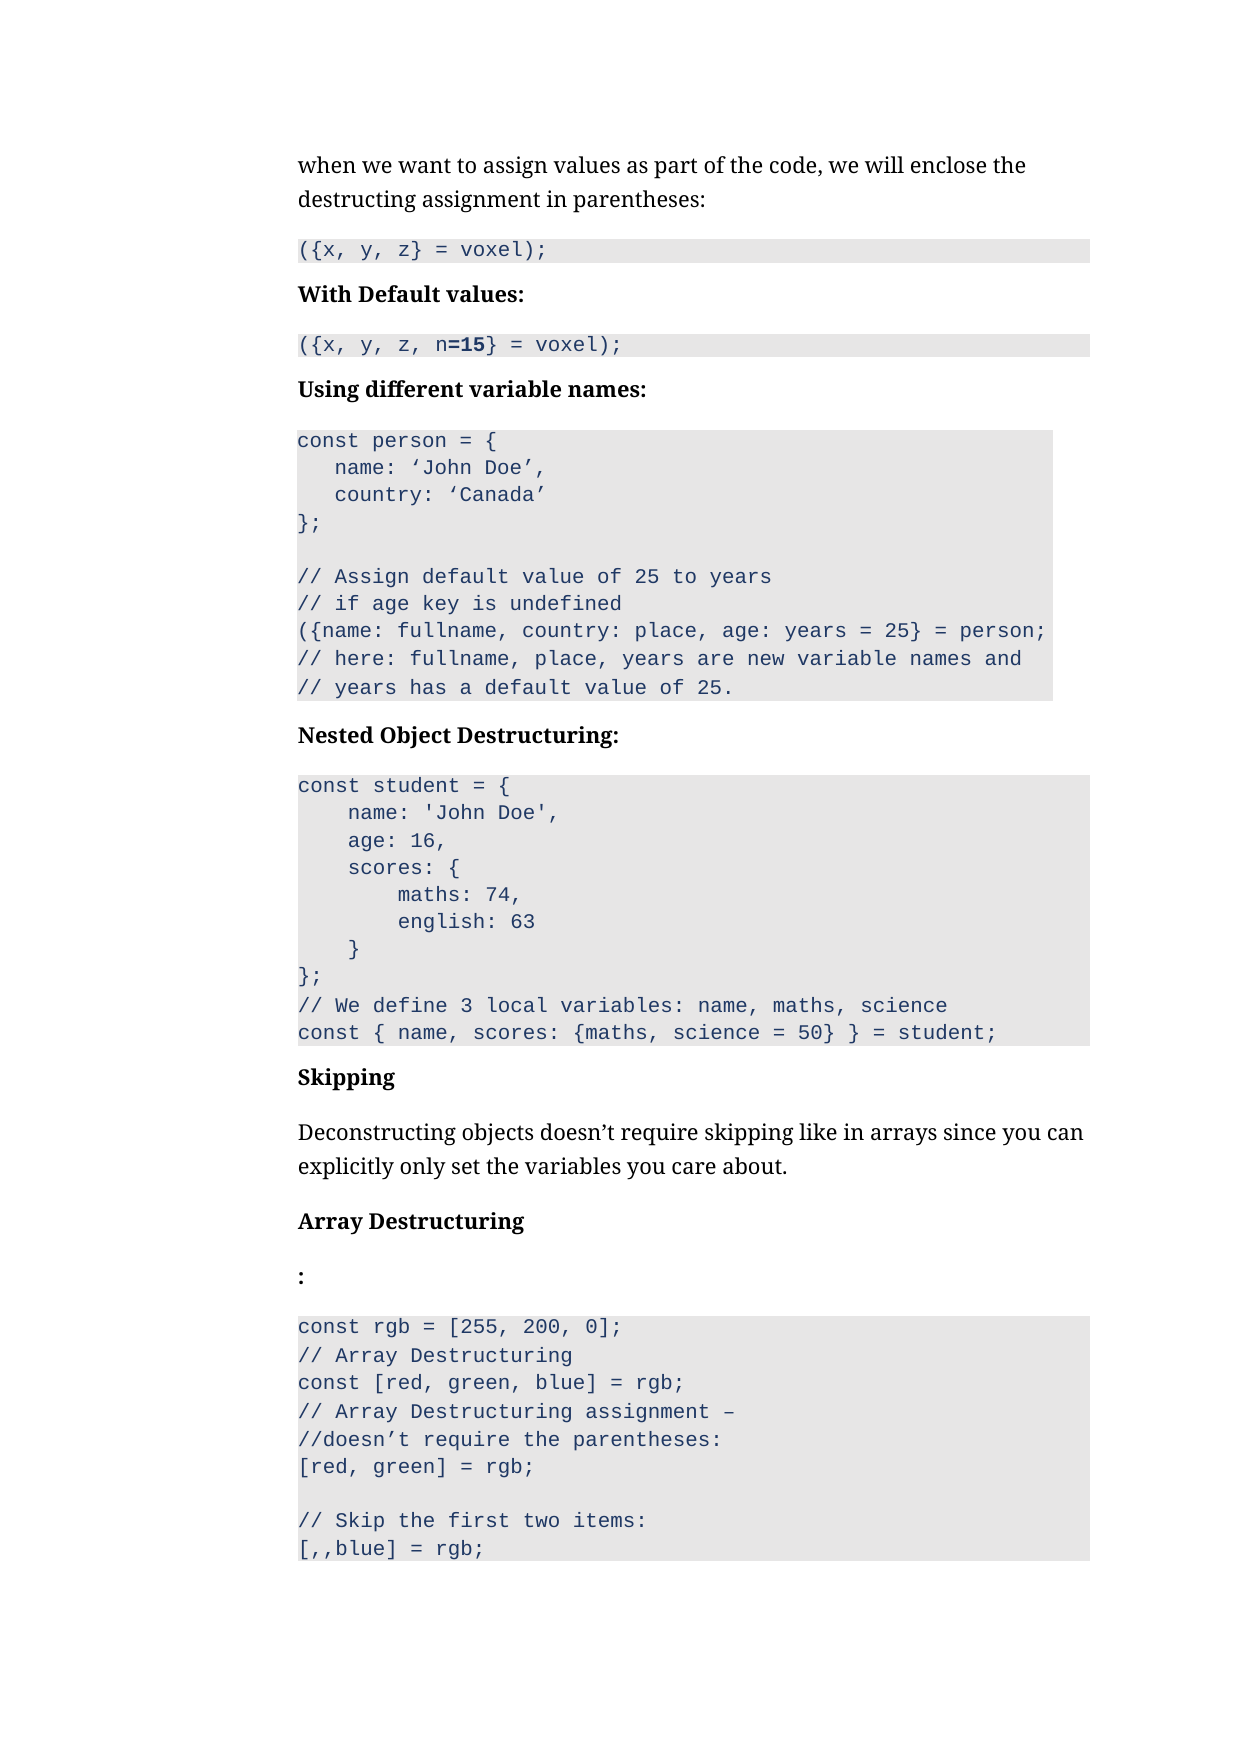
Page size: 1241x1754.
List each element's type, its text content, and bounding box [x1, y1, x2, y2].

text With Default values: [298, 279, 1090, 309]
text Array Destructuring [298, 1206, 1090, 1236]
text ({x, y, z, n=15} = voxel); [298, 334, 1090, 357]
text const rgb = [255, 200, 0]; [298, 1316, 1090, 1339]
text // Array Destructuring assignment – //doesn’t require the parentheses: [red, green] = rgb; // Skip the first two items: [,,blue] = rgb; [298, 1402, 1090, 1561]
text Using different variable names: [298, 373, 1090, 403]
text // Array Destructuring const [red, green, blue] = rgb; [298, 1345, 1090, 1396]
text // We define 3 local variables: name, maths, science const { name, scores: {maths, science = 50} } = student; [298, 995, 1090, 1046]
text const student = { name: 'John Doe', age: 16, scores: { maths: 74, english: 63 } }; [298, 775, 1090, 989]
text when we want to assign values as part of the code, we will enclose the destructing assignment in parentheses: [298, 150, 1090, 214]
text Skipping [298, 1062, 1090, 1091]
text Deconstructing objects doesn’t require skipping like in arrays since you can explicitly only set the variables you care about. [298, 1117, 1090, 1181]
table_header const person = { name: ‘John Doe’, country: ‘Canada’ }; // Assign default value of 25 to years // if age key is undefined ({name: fullname, country: place, age: years = 25} = person; // here: fullname, place, years are new variable names and // years has a default value of 25. [295, 429, 1055, 708]
text ({x, y, z} = voxel); [298, 239, 1090, 263]
text Nested Object Destructuring: [298, 720, 1090, 750]
text : [298, 1261, 1090, 1291]
